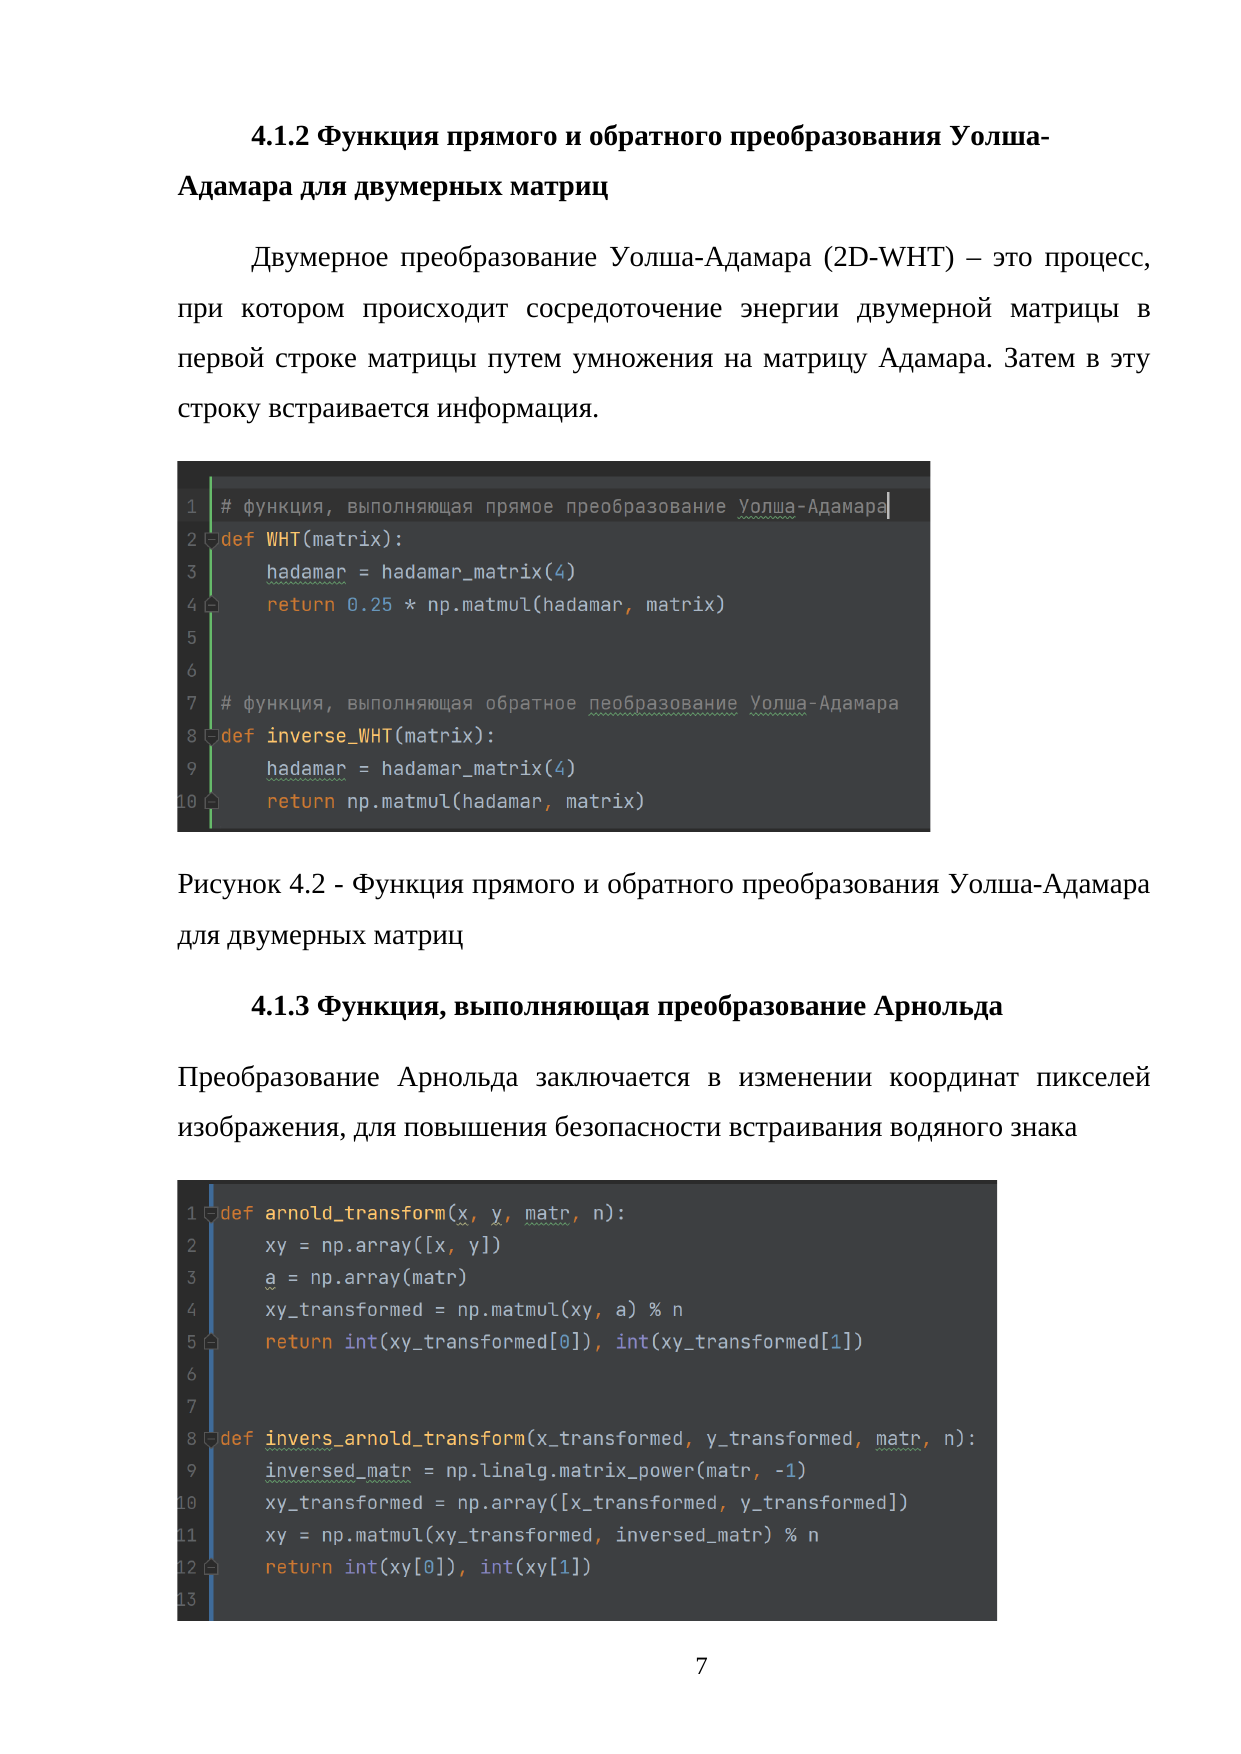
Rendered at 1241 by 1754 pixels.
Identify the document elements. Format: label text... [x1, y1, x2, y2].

picture [177, 461, 931, 832]
text Двумерное преобразование Уолша-Адамара (2D-WHT) – это процесс, при котором происходит сосредоточение энергии двумерной матрицы в первой строке матрицы путем умножения на матрицу Адамара. Затем в эту строку встраивается информация. [177, 239, 1152, 424]
picture [177, 1180, 998, 1621]
text Рисунок 4.2 - Функция прямого и обратного преобразования Уолша-Адамара для двумерных матриц [177, 867, 1152, 950]
text 4.1.3 Функция, выполняющая преобразование Арнольда [177, 988, 1152, 1022]
text 4.1.2 Функция прямого и обратного преобразования Уолша-Адамара для двумерных матриц [177, 118, 1152, 202]
text Преобразование Арнольда заключается в изменении координат пикселей изображения, для повышения безопасности встраивания водяного знака [177, 1059, 1152, 1143]
